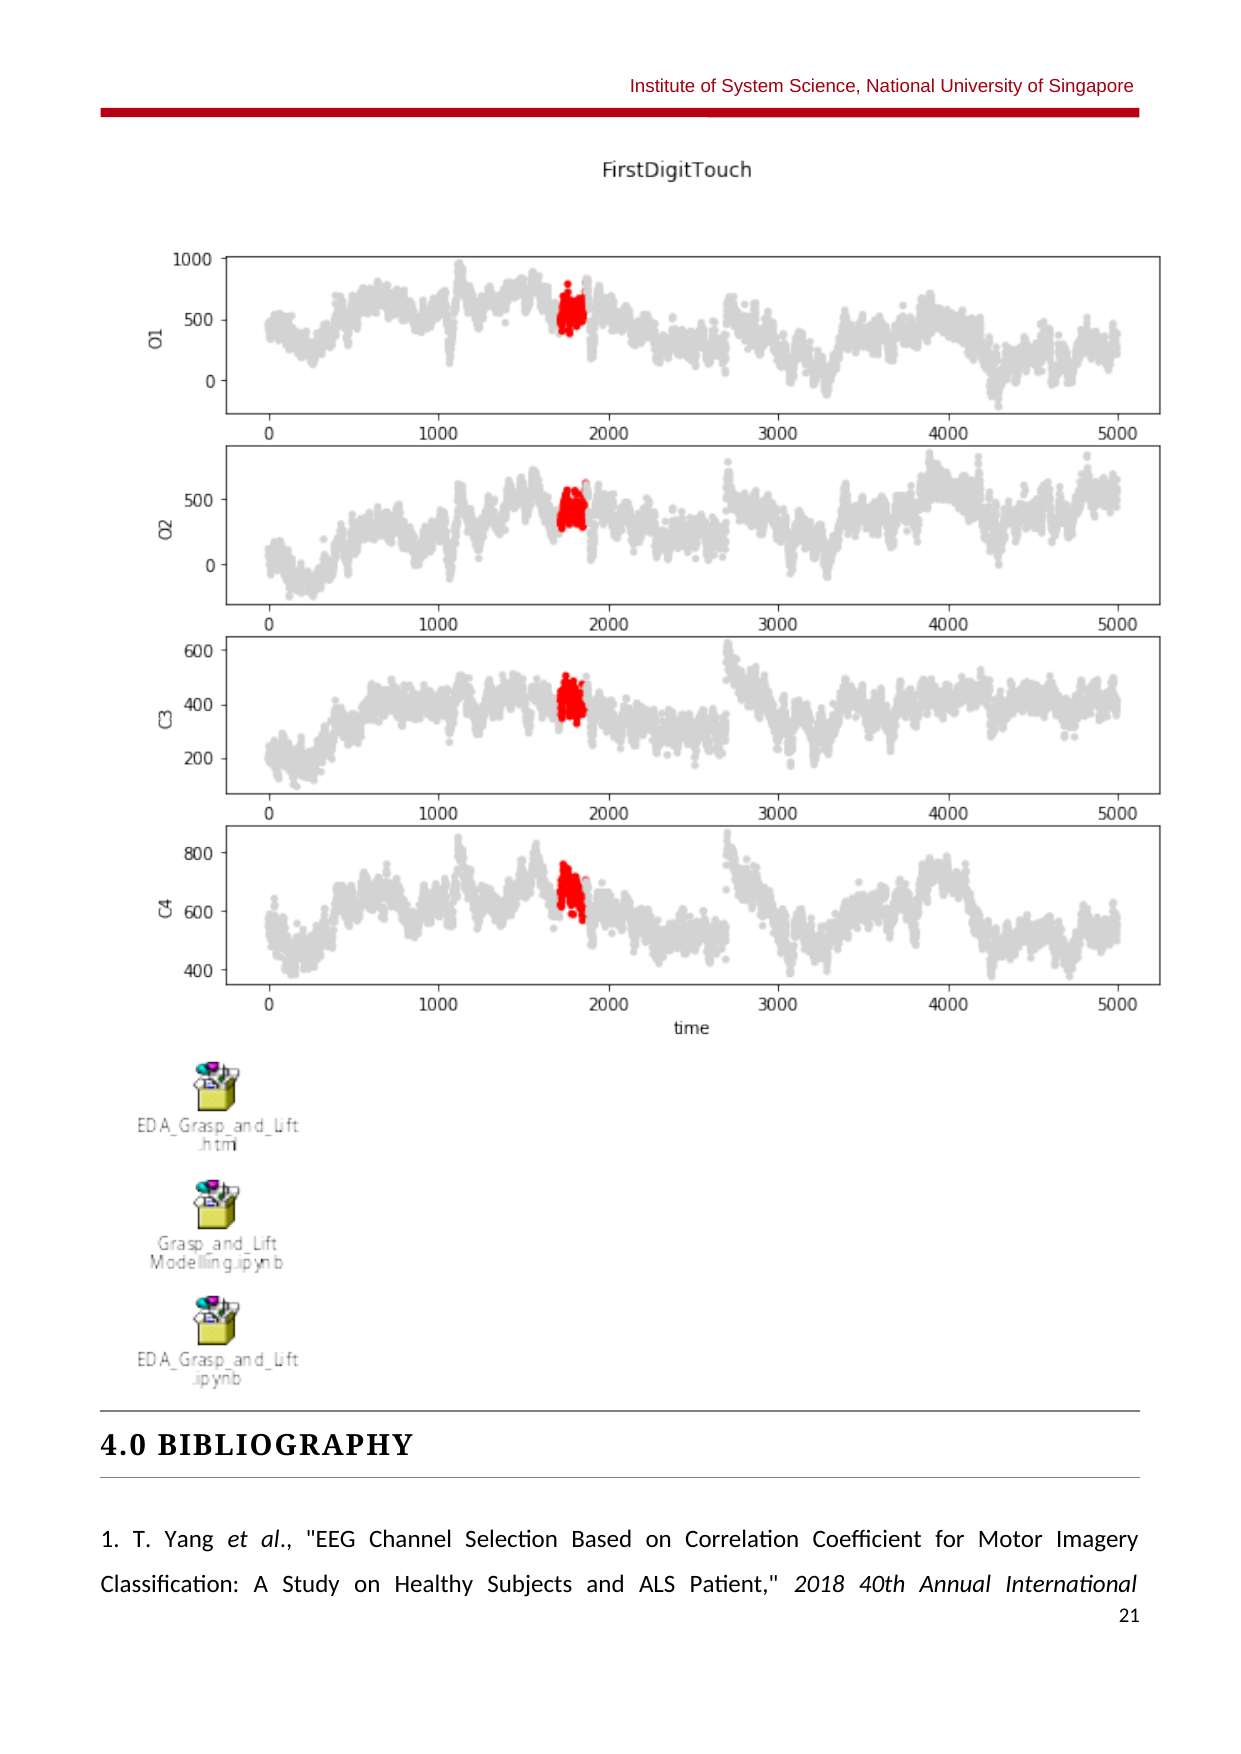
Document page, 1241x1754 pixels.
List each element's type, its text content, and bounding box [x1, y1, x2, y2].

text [100, 1523, 1140, 1599]
subtitle 4.0 Bibliography [100, 1412, 1140, 1477]
picture [137, 150, 1178, 1048]
